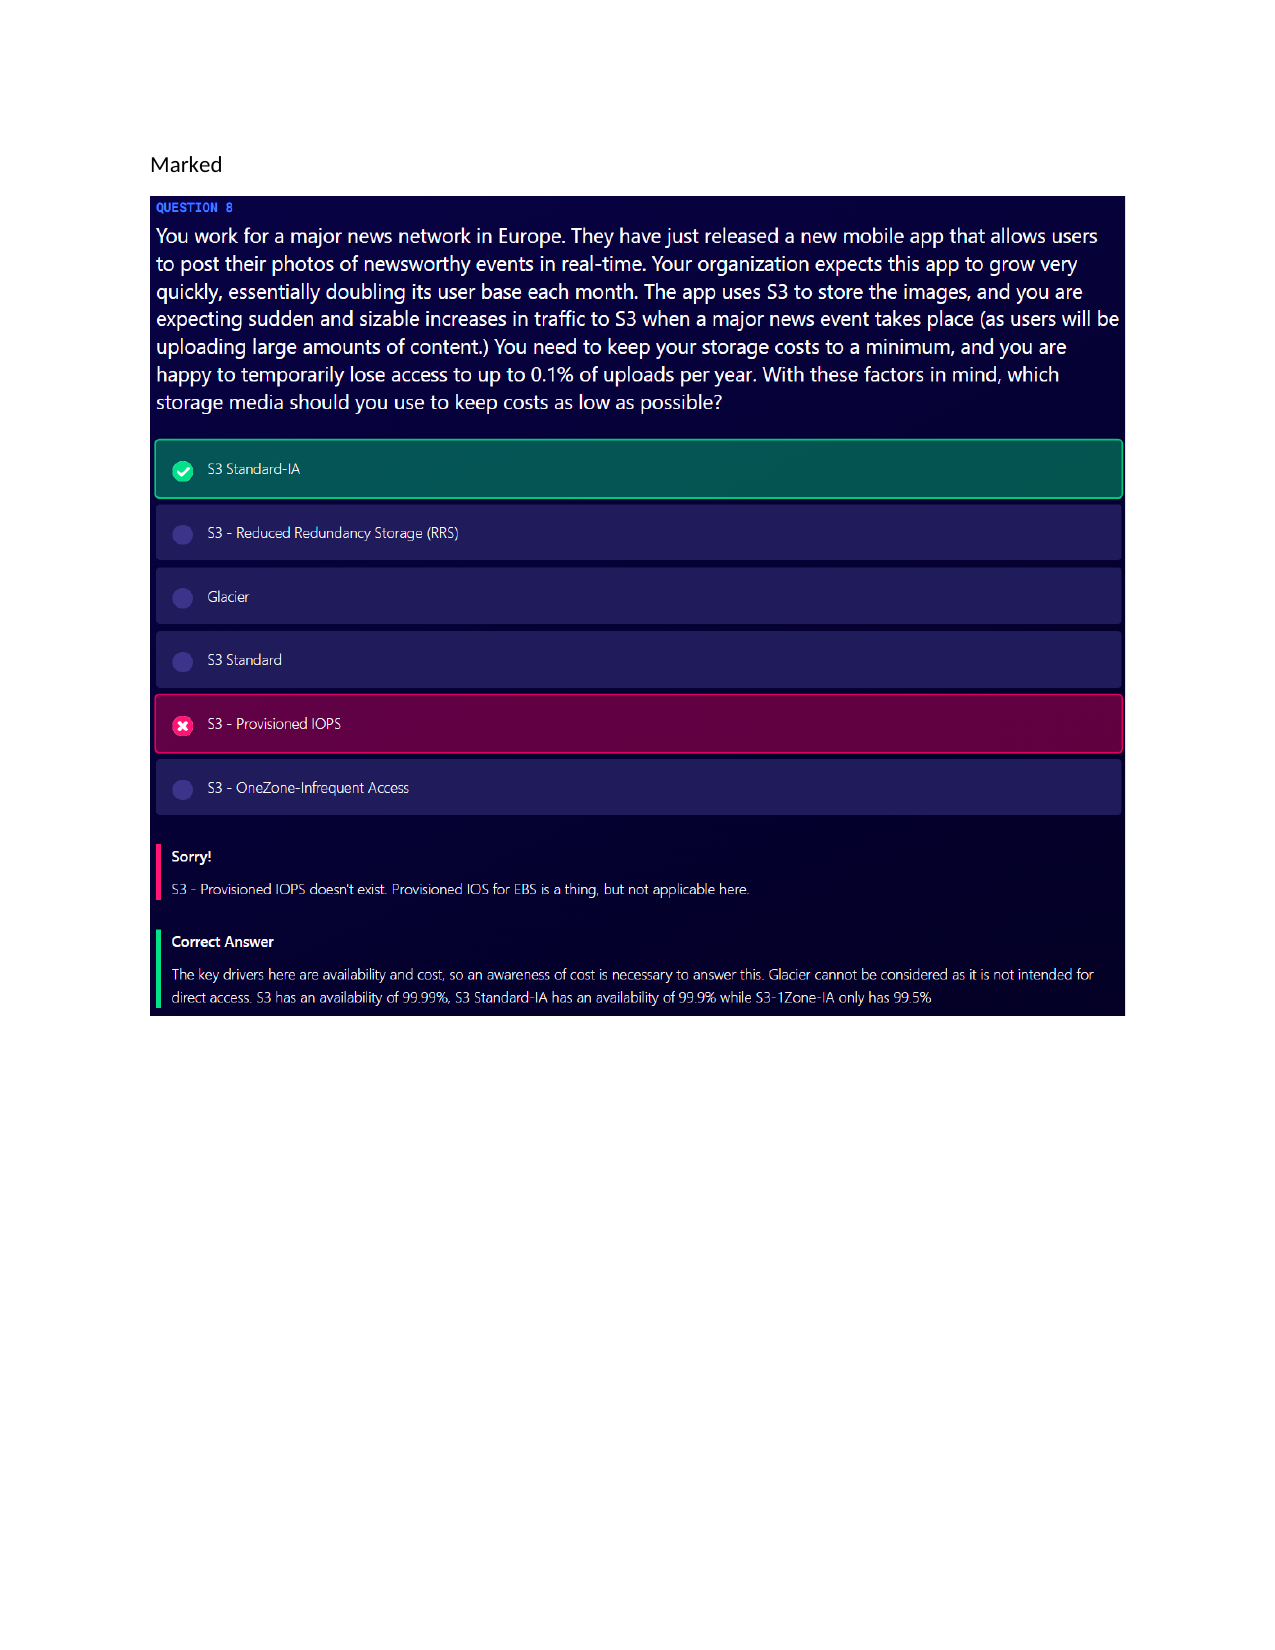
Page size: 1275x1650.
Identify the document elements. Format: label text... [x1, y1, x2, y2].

picture [150, 196, 1125, 1016]
text Marked [150, 150, 1125, 178]
